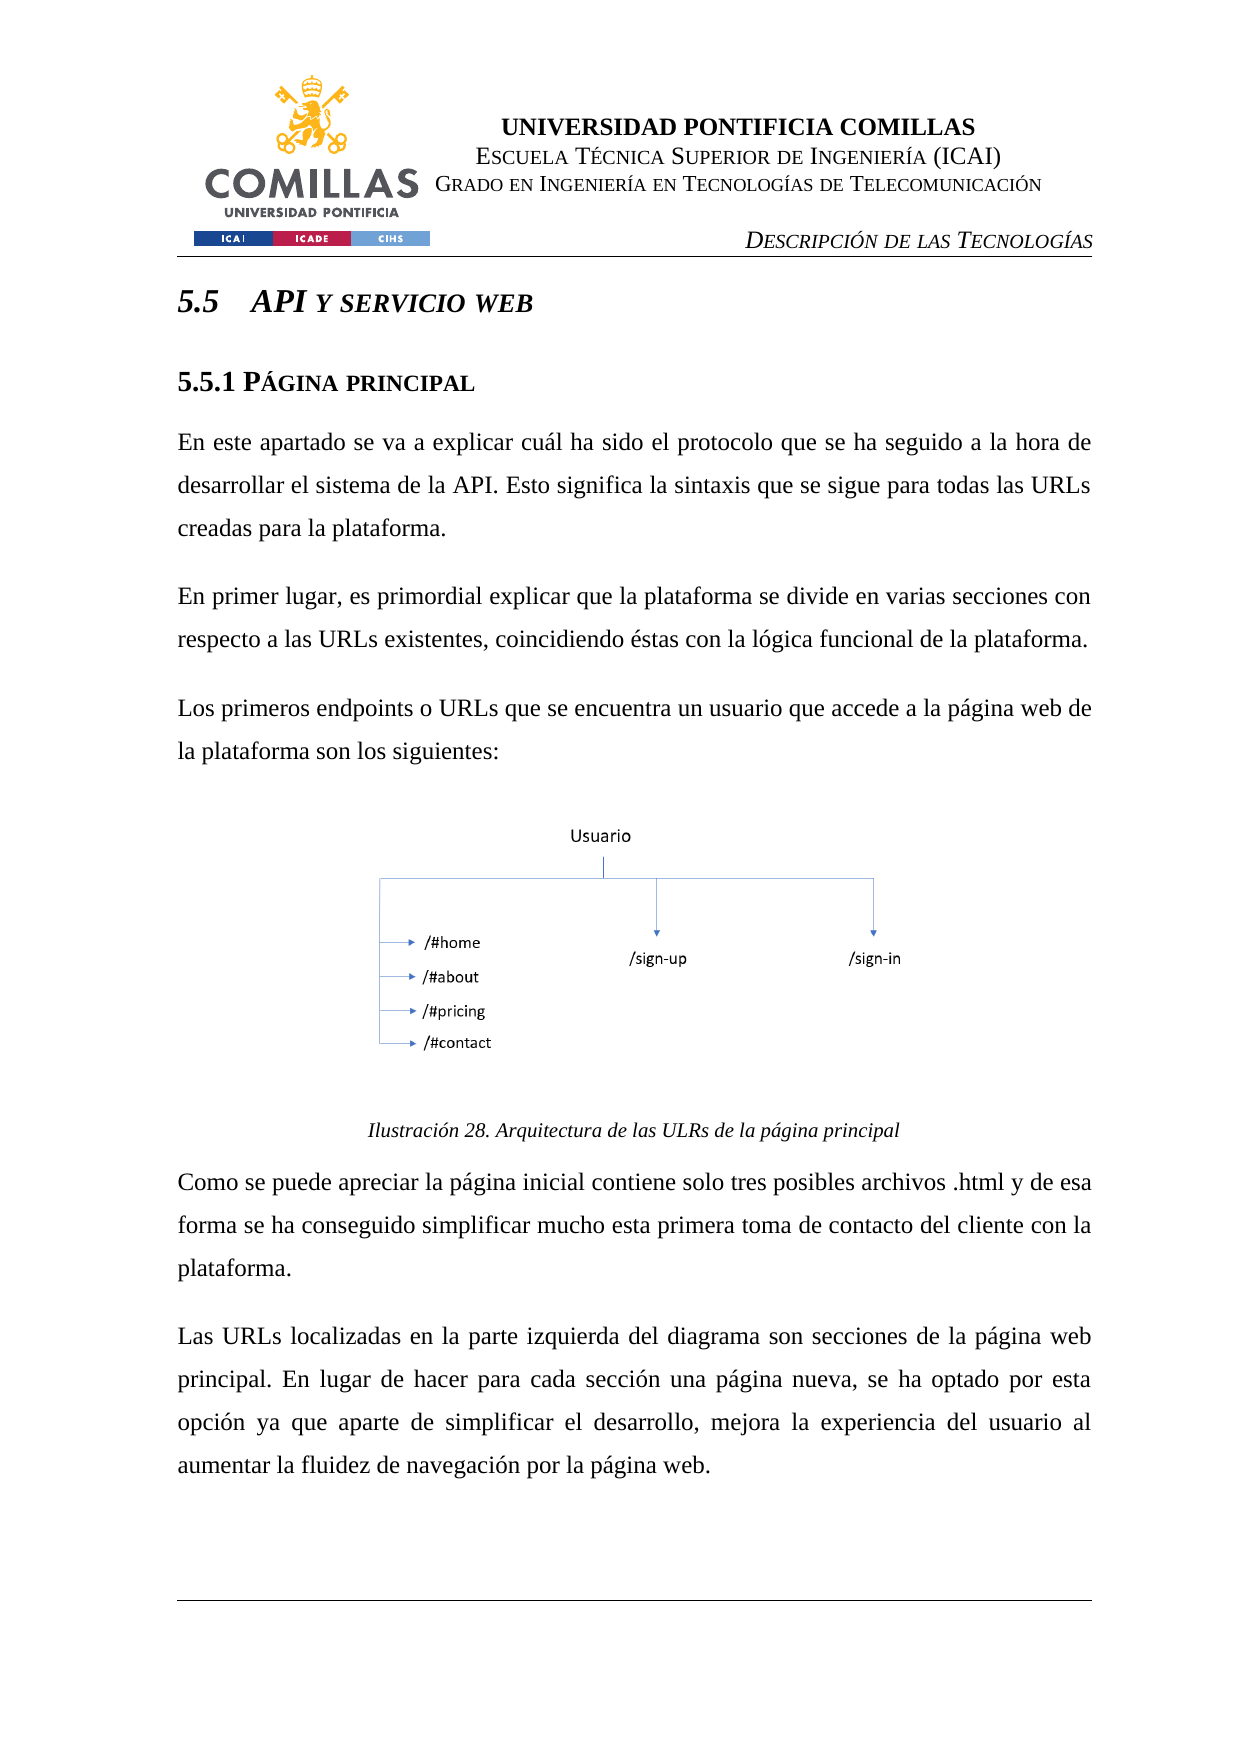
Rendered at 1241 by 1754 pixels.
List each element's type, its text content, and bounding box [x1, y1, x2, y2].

subtitle Página principal [177, 364, 1092, 398]
text Ilustración 28. Arquitectura de las ULRs de la página principal [177, 1118, 1092, 1142]
text Las URLs localizadas en la parte izquierda del diagrama son secciones de la página web principal. En lugar de hacer para cada sección una página nueva, se ha optado por esta opción ya que aparte de simplificar el desarrollo, mejora la experiencia del usuario al aumentar la fluidez de navegación por la página web. [177, 1321, 1092, 1479]
subtitle API y servicio web [177, 282, 1092, 320]
text Los primeros endpoints o URLs que se encuentra un usuario que accede a la página web de la plataforma son los siguientes: [177, 693, 1092, 764]
text Como se puede apreciar la página inicial contiene solo tres posibles archivos .html y de esa forma se ha conseguido simplificar mucho esta primera toma de contacto del cliente con la plataforma. [177, 1167, 1092, 1282]
picture [353, 803, 916, 1079]
text En este apartado se va a explicar cuál ha sido el protocolo que se ha seguido a la hora de desarrollar el sistema de la API. Esto significa la sintaxis que se sigue para todas las URLs creadas para la plataforma. [177, 427, 1092, 542]
text En primer lugar, es primordial explicar que la plataforma se divide en varias secciones con respecto a las URLs existentes, coincidiendo éstas con la lógica funcional de la plataforma. [177, 581, 1092, 653]
